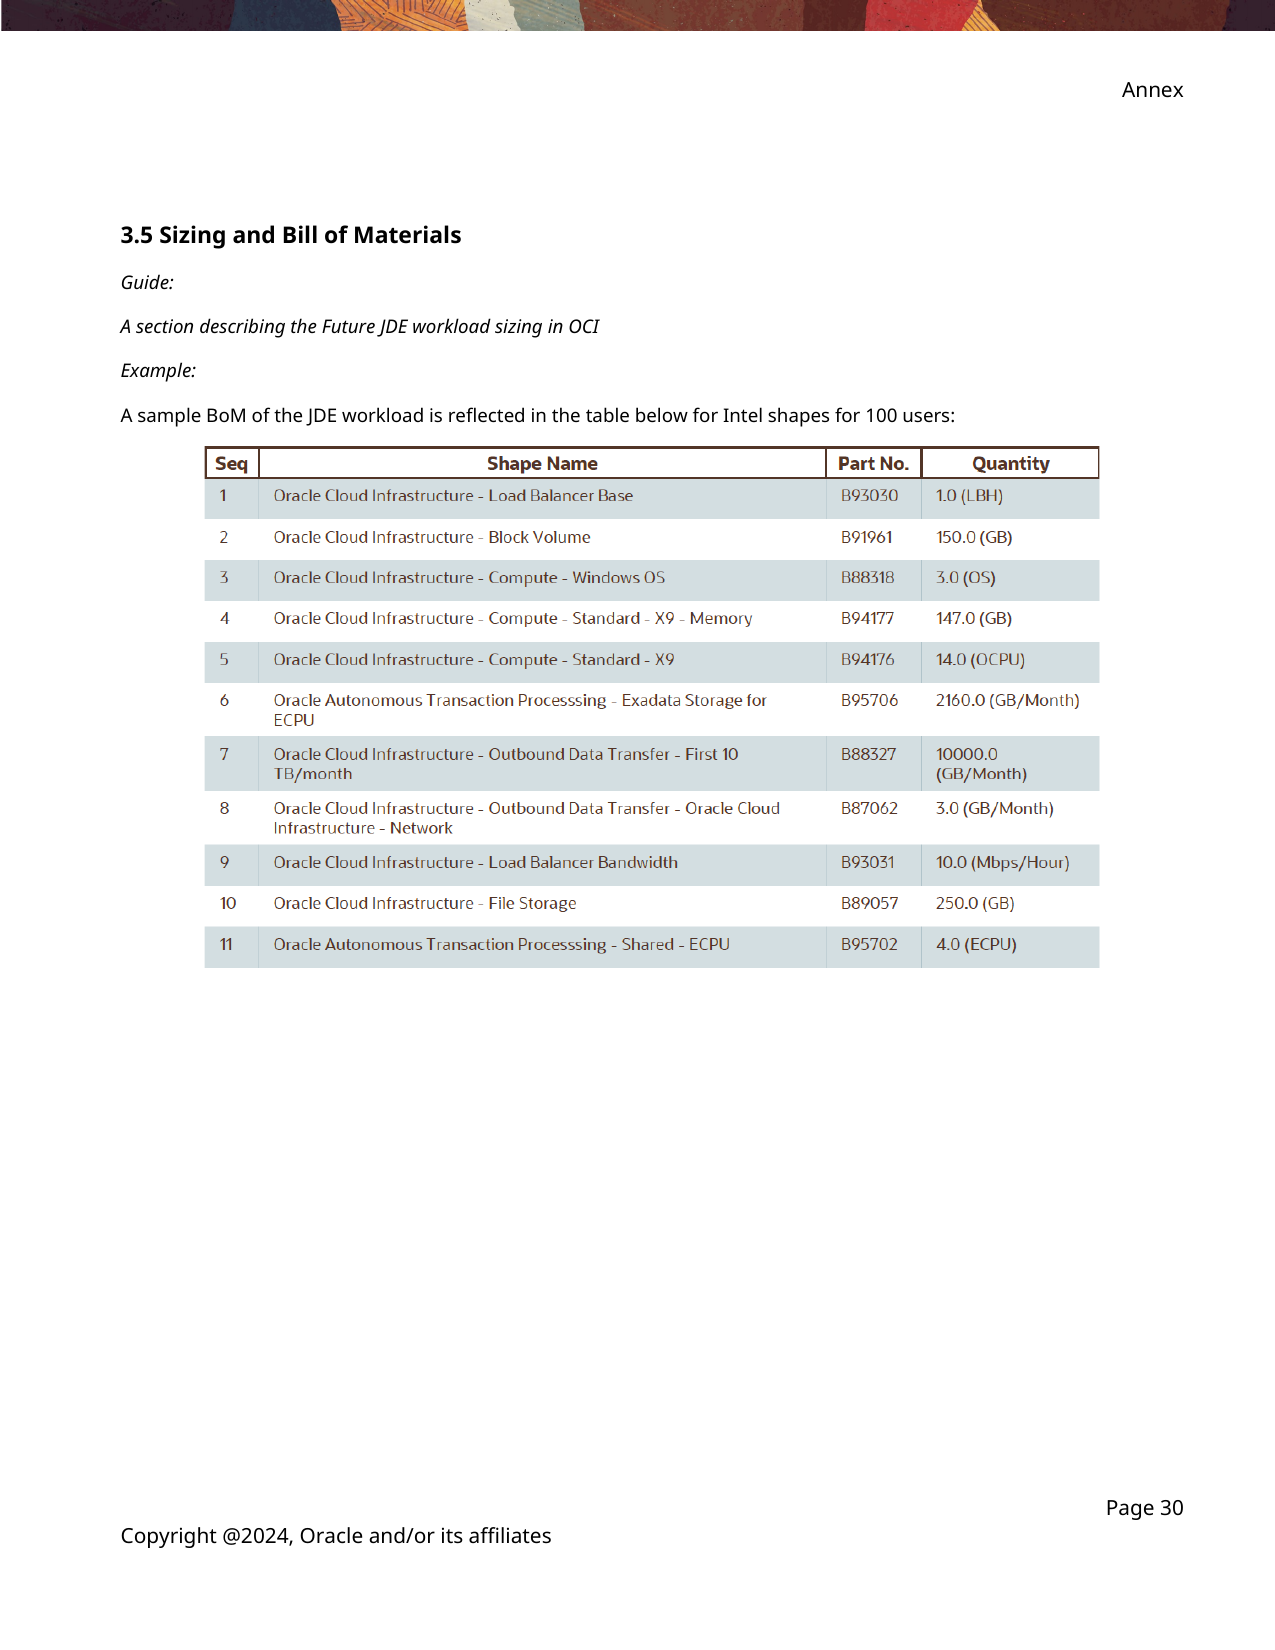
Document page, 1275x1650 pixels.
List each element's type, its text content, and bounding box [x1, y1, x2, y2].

subtitle Sizing and Bill of Materials [120, 219, 1184, 251]
text Guide: [120, 269, 1184, 295]
text Example: [120, 358, 1184, 383]
text A sample BoM of the JDE workload is reflected in the table below for Intel shapes for 100 users: [120, 402, 1184, 428]
text A section describing the Future JDE workload sizing in OCI [120, 313, 1184, 339]
picture [1, 0, 1275, 31]
picture [204, 446, 1100, 970]
